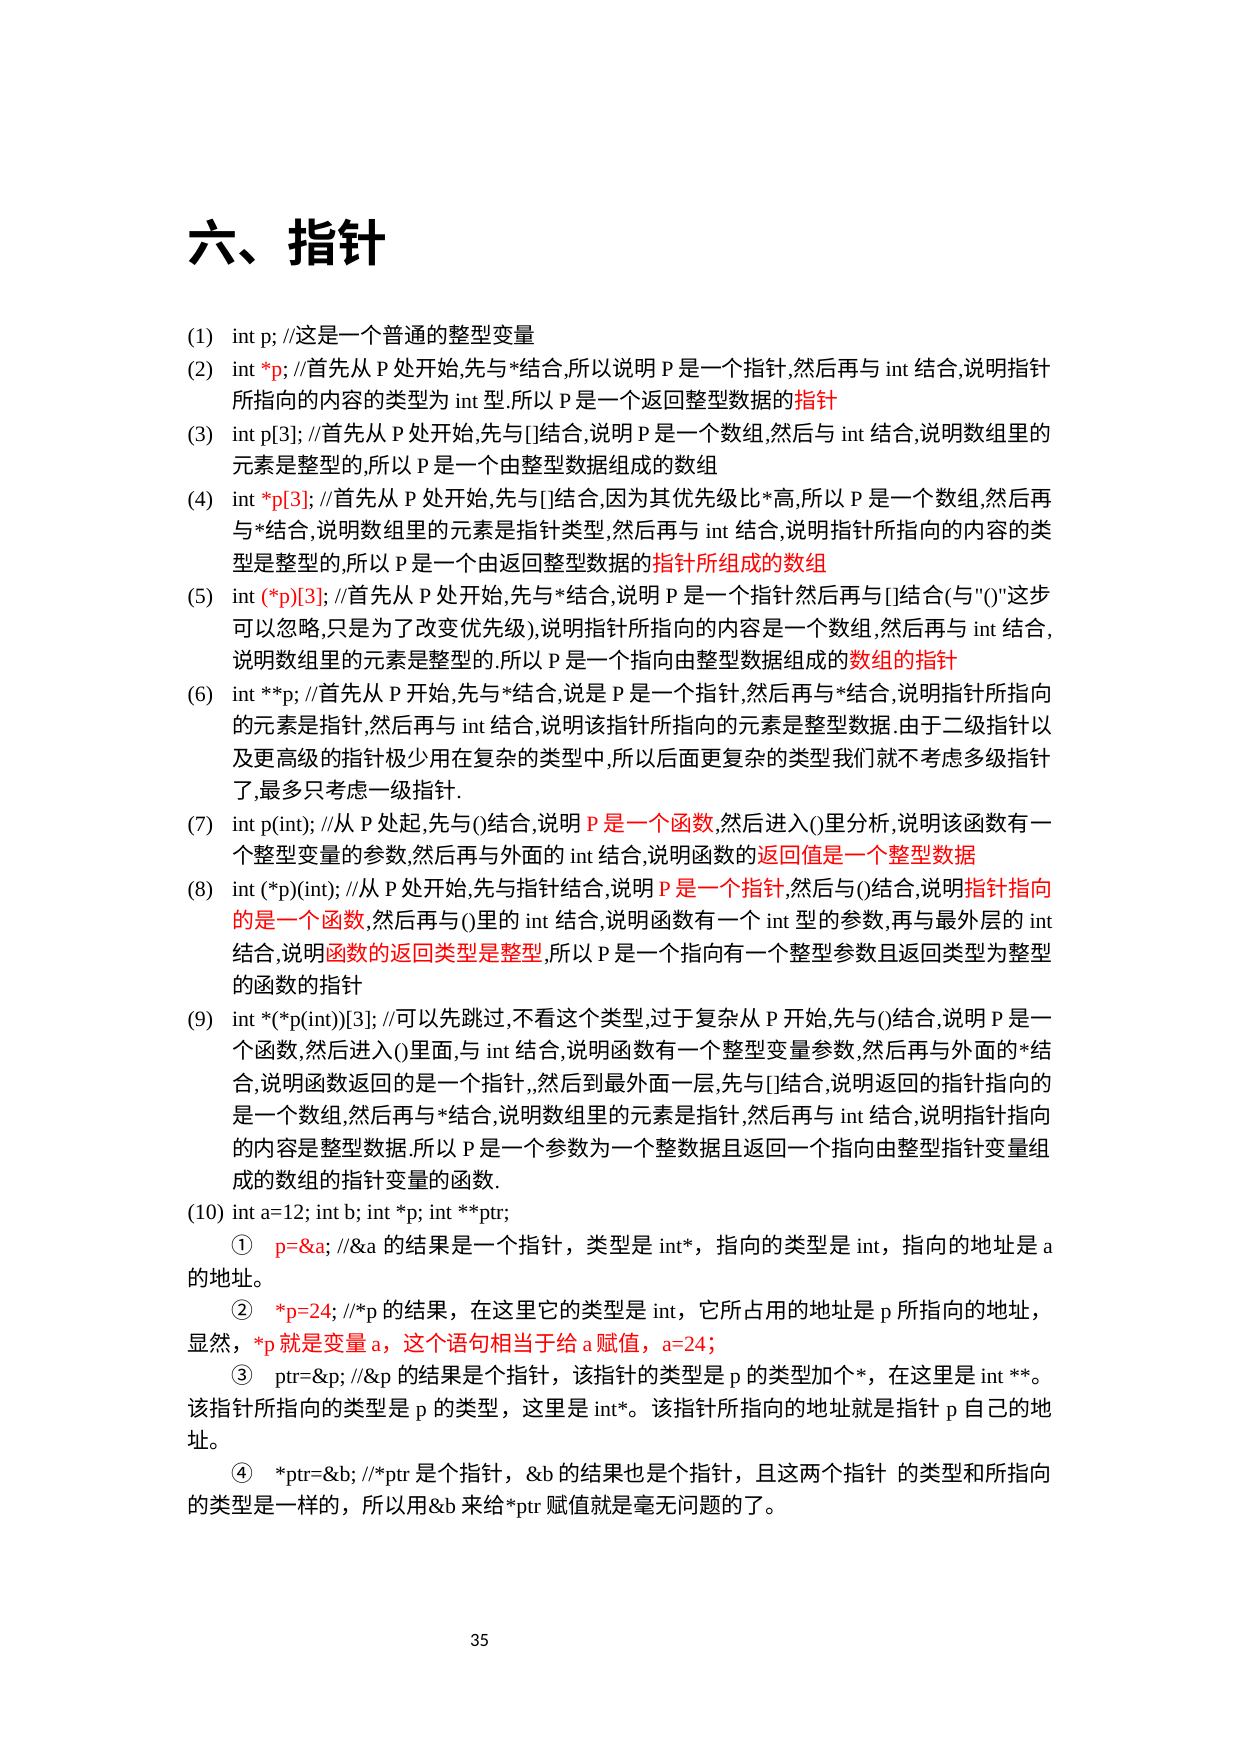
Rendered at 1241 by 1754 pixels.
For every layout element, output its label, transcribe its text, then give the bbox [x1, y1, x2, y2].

list int a=12; int b; int *p; int **ptr; [187, 1195, 1053, 1228]
list int p(int); //从P 处起,先与()结合,说明P 是一个函数,然后进入()里分析,说明该函数有一个整型变量的参数,然后再与外面的int 结合,说明函数的返回值是一个整型数据 [187, 805, 1053, 870]
list ptr=&p; //&p 的结果是个指针，该指针的类型是p 的类型加个*，在这里是int **。该指针所指向的类型是p 的类型，这里是int*。该指针所指向的地址就是指针p 自己的地址。 [187, 1358, 1053, 1455]
list int p[3]; //首先从P 处开始,先与[]结合,说明P 是一个数组,然后与int 结合,说明数组里的元素是整型的,所以P 是一个由整型数据组成的数组 [187, 415, 1053, 480]
list int **p; //首先从P 开始,先与*结合,说是P 是一个指针,然后再与*结合,说明指针所指向的元素是指针,然后再与int 结合,说明该指针所指向的元素是整型数据.由于二级指针以及更高级的指针极少用在复杂的类型中,所以后面更复杂的类型我们就不考虑多级指针了,最多只考虑一级指针. [187, 675, 1053, 805]
list *ptr=&b; //*ptr 是个指针，&b的结果也是个指针，且这两个指针 的类型和所指向的类型是一样的，所以用&b 来给*ptr 赋值就是毫无问题的了。 [187, 1455, 1053, 1520]
list int *p[3]; //首先从P 处开始,先与[]结合,因为其优先级比*高,所以P 是一个数组,然后再与*结合,说明数组里的元素是指针类型,然后再与int 结合,说明指针所指向的内容的类型是整型的,所以P 是一个由返回整型数据的指针所组成的数组 [187, 480, 1053, 578]
list int p; //这是一个普通的整型变量 [187, 318, 1053, 350]
list p=&a; //&a 的结果是一个指针，类型是int*，指向的类型是int，指向的地址是a 的地址。 [187, 1228, 1053, 1293]
list int (*p)(int); //从P 处开始,先与指针结合,说明P 是一个指针,然后与()结合,说明指针指向的是一个函数,然后再与()里的int 结合,说明函数有一个int 型的参数,再与最外层的int 结合,说明函数的返回类型是整型,所以P 是一个指向有一个整型参数且返回类型为整型的函数的指针 [187, 870, 1053, 1000]
list int *p; //首先从P 处开始,先与*结合,所以说明P 是一个指针,然后再与int 结合,说明指针所指向的内容的类型为int 型.所以P是一个返回整型数据的指针 [187, 350, 1053, 415]
subtitle 六、指针 [187, 191, 1053, 289]
list *p=24; //*p的结果，在这里它的类型是int，它所占用的地址是p 所指向的地址，显然，*p就是变量a，这个语句相当于给a赋值，a=24； [187, 1293, 1053, 1358]
list int (*p)[3]; //首先从P 处开始,先与*结合,说明P 是一个指针然后再与[]结合(与"()"这步可以忽略,只是为了改变优先级),说明指针所指向的内容是一个数组,然后再与int 结合,说明数组里的元素是整型的.所以P 是一个指向由整型数据组成的数组的指针 [187, 578, 1053, 675]
list int *(*p(int))[3]; //可以先跳过,不看这个类型,过于复杂从P 开始,先与()结合,说明P 是一个函数,然后进入()里面,与int 结合,说明函数有一个整型变量参数,然后再与外面的*结合,说明函数返回的是一个指针,,然后到最外面一层,先与[]结合,说明返回的指针指向的是一个数组,然后再与*结合,说明数组里的元素是指针,然后再与int 结合,说明指针指向的内容是整型数据.所以P 是一个参数为一个整数据且返回一个指向由整型指针变量组成的数组的指针变量的函数. [187, 1000, 1053, 1195]
